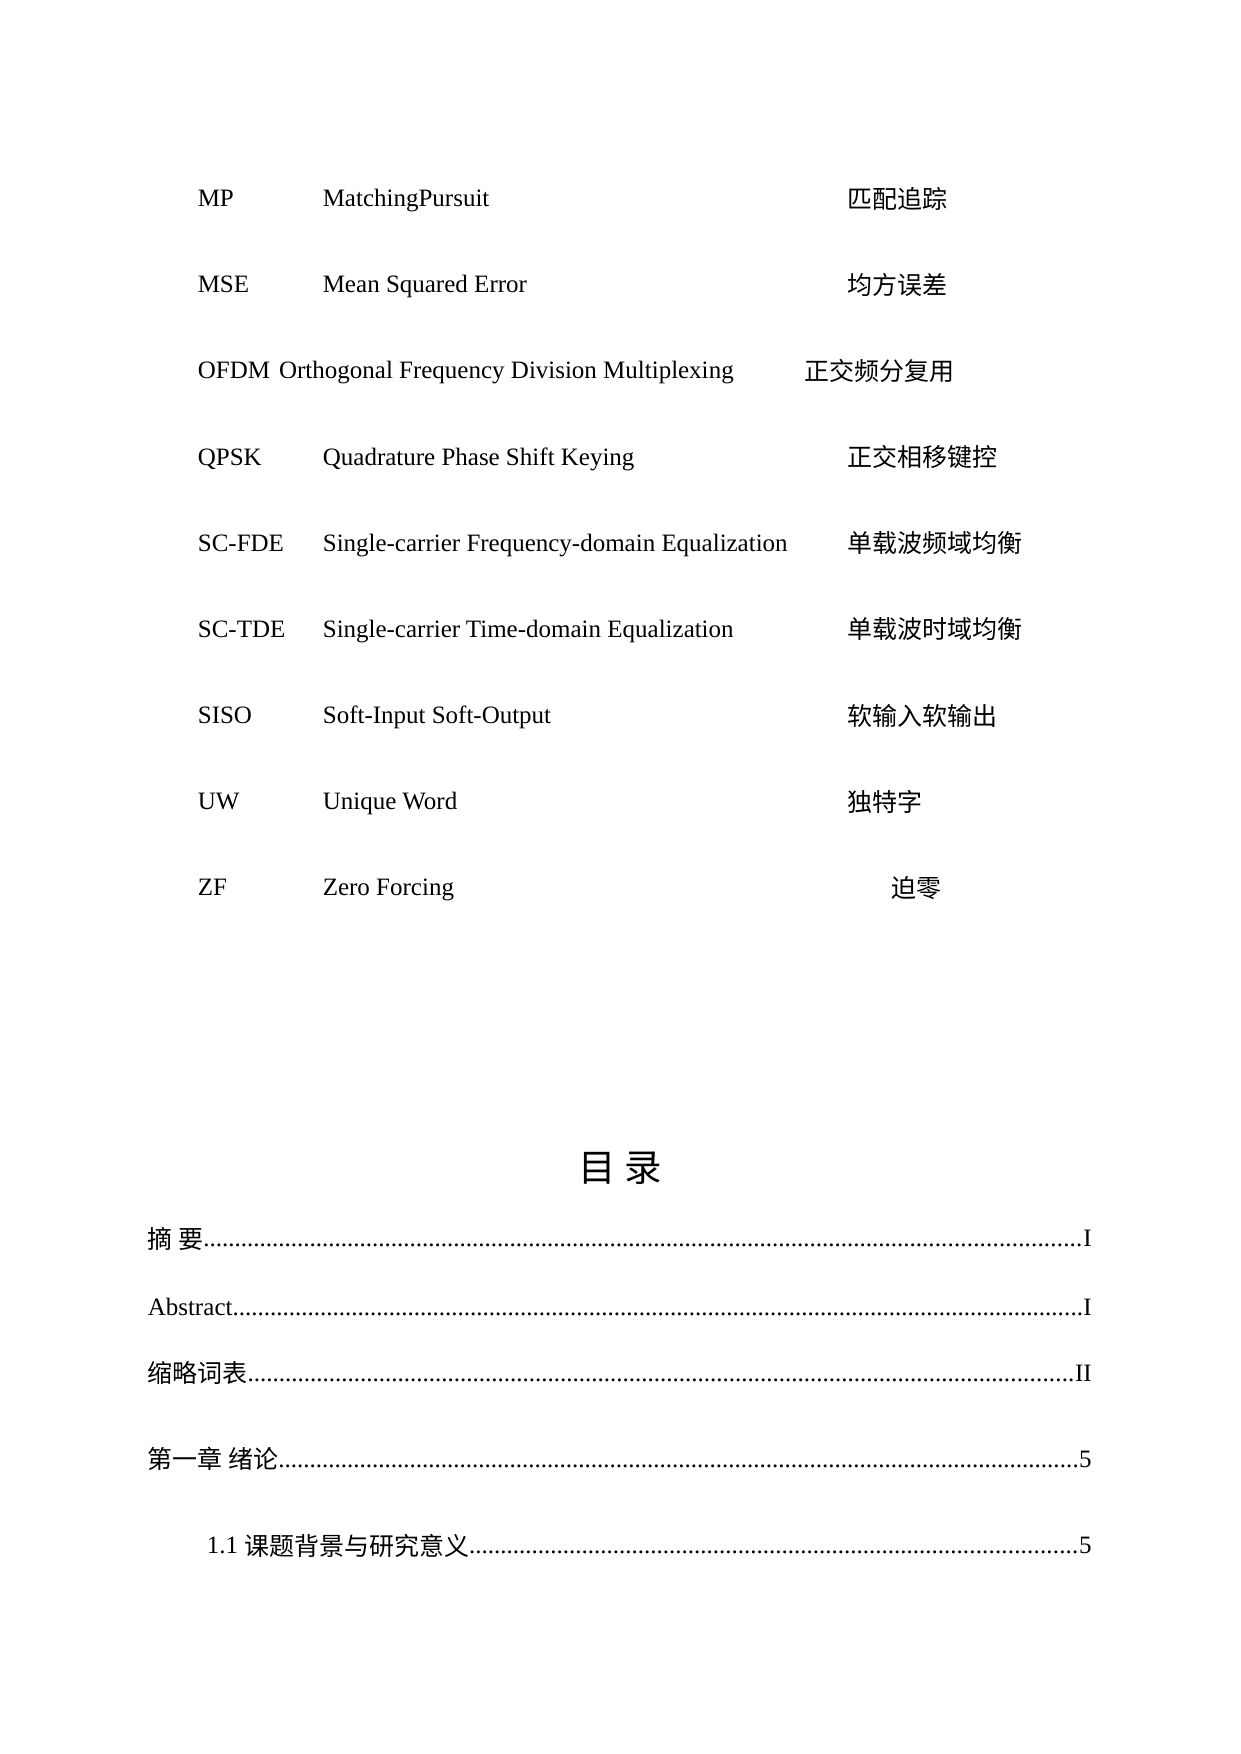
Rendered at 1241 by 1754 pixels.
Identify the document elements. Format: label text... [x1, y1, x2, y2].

text MP MatchingPursuit 匹配追踪 [148, 164, 1092, 232]
text UW Unique Word 独特字 [148, 766, 1092, 834]
text SC-TDE Single-carrier Time-domain Equalization 单载波时域均衡 [148, 594, 1092, 662]
text QPSK Quadrature Phase Shift Keying 正交相移键控 [148, 422, 1092, 490]
text ZF Zero Forcing 迫零 [148, 852, 1092, 920]
text OFDM Orthogonal Frequency Division Multiplexing 正交频分复用 [148, 336, 1092, 404]
text SC-FDE Single-carrier Frequency-domain Equalization 单载波频域均衡 [148, 508, 1092, 576]
text MSE Mean Squared Error 均方误差 [148, 250, 1092, 318]
text SISO Soft-Input Soft-Output 软输入软输出 [148, 680, 1092, 748]
